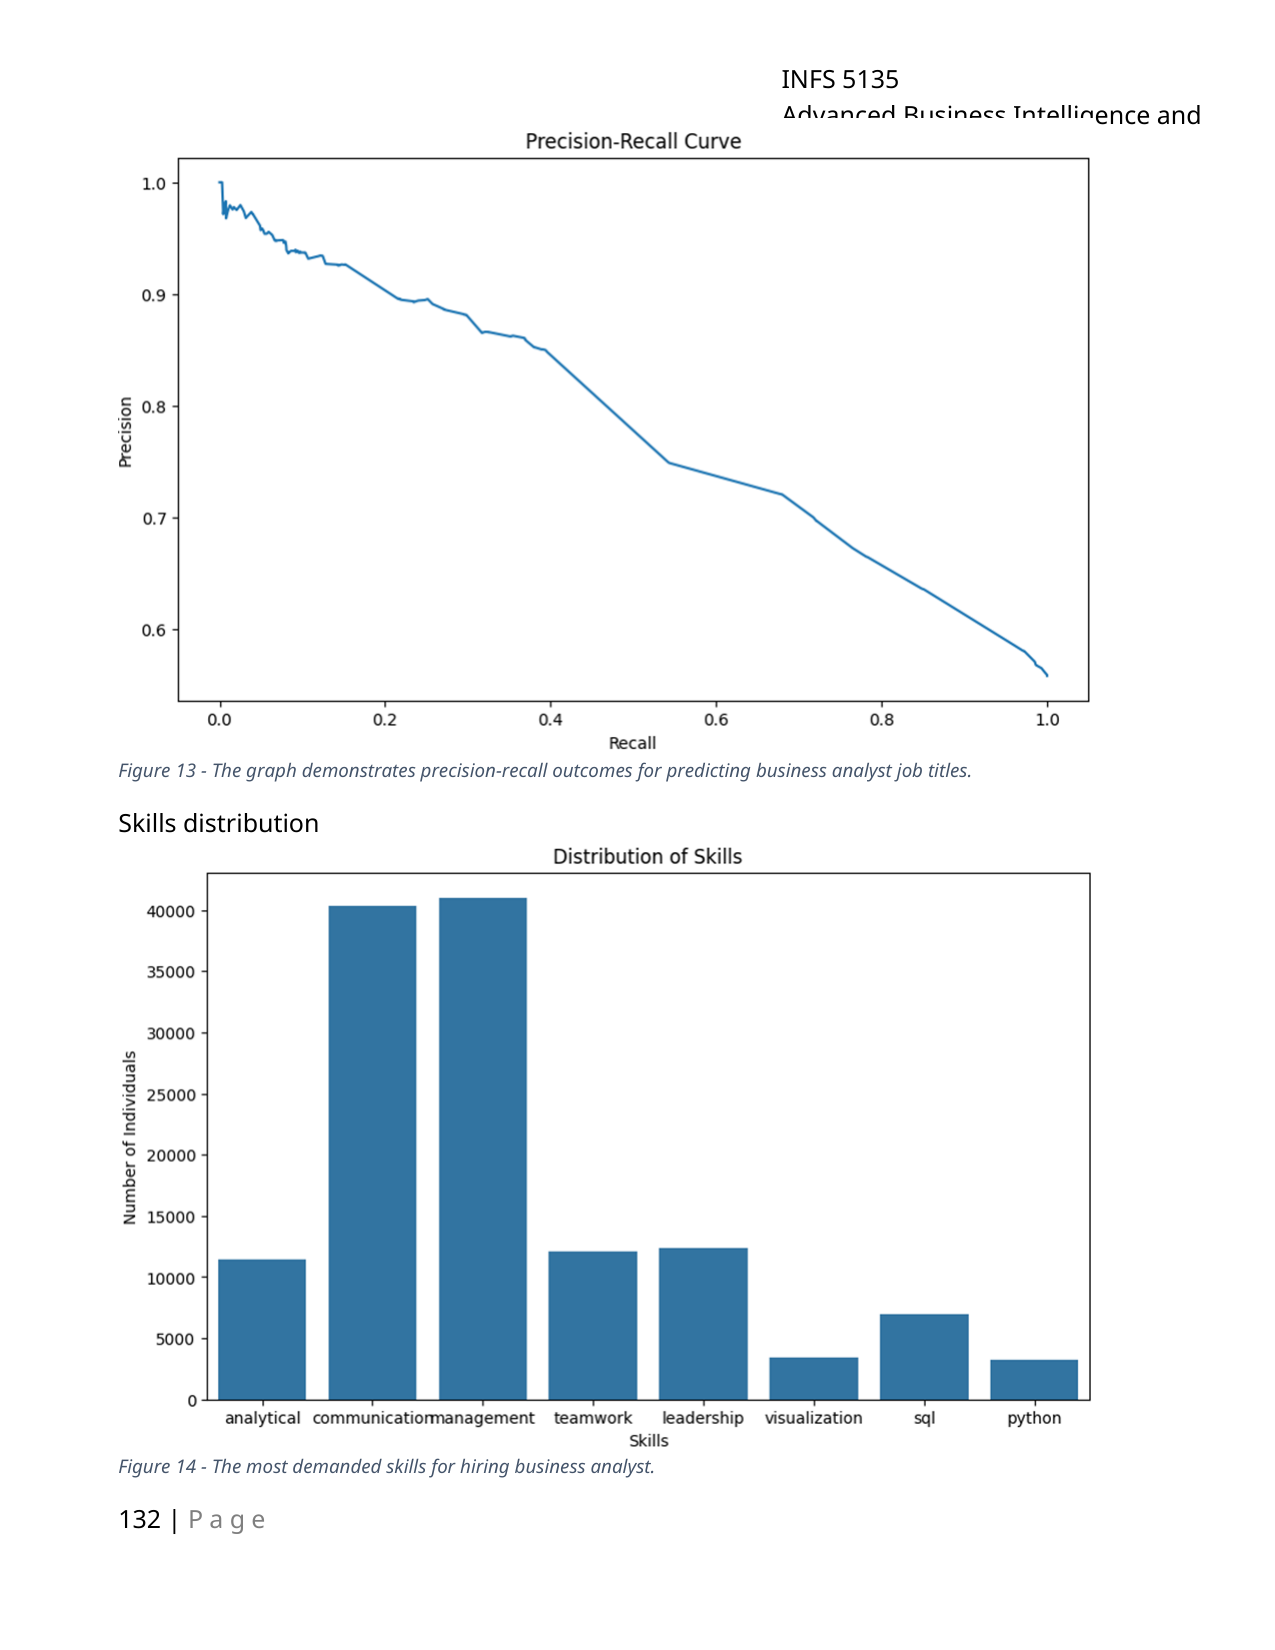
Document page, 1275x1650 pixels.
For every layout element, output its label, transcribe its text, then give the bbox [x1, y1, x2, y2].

picture [118, 842, 1094, 1451]
text Skills distribution [118, 806, 1157, 840]
picture [118, 118, 1094, 756]
